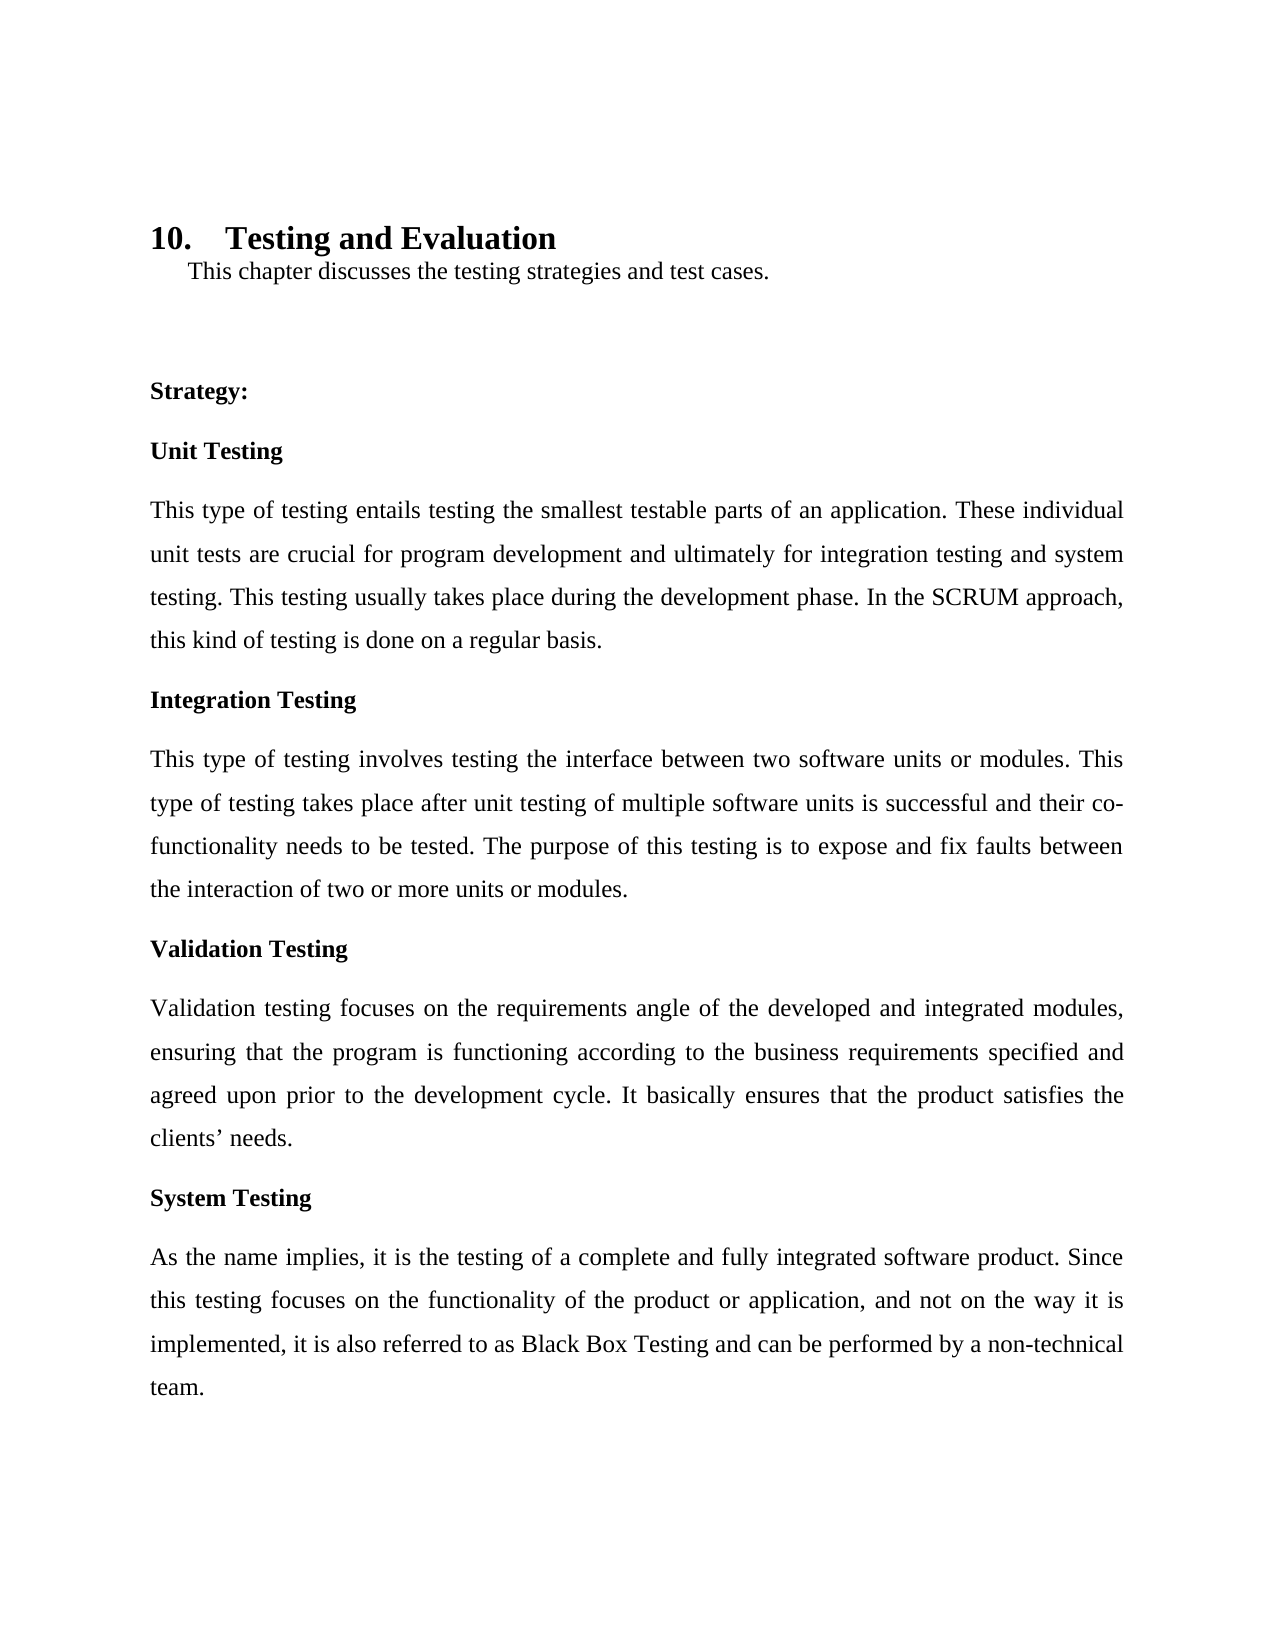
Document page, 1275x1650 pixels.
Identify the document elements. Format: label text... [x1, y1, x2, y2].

text This type of testing entails testing the smallest testable parts of an application. These individual unit tests are crucial for program development and ultimately for integration testing and system testing. This testing usually takes place during the development phase. In the SCRUM approach, this kind of testing is done on a regular basis. [150, 496, 1125, 654]
text Strategy: [150, 376, 1125, 405]
text Validation Testing [150, 934, 1125, 962]
text As the name implies, it is the testing of a complete and fully integrated software product. Since this testing focuses on the functionality of the product or application, and not on the way it is implemented, it is also referred to as Black Box Testing and can be performed by a non-technical team. [150, 1242, 1125, 1401]
text This chapter discusses the testing strategies and test cases. [187, 256, 1125, 285]
subtitle Testing and Evaluation [150, 218, 1125, 256]
text Unit Testing [150, 436, 1125, 464]
text System Testing [150, 1183, 1125, 1211]
text Validation testing focuses on the requirements angle of the developed and integrated modules, ensuring that the program is functioning according to the business requirements specified and agreed upon prior to the development cycle. It basically ensures that the product satisfies the clients’ needs. [150, 993, 1125, 1152]
text This type of testing involves testing the interface between two software units or modules. This type of testing takes place after unit testing of multiple software units is successful and their co-functionality needs to be tested. The purpose of this testing is to expose and fix faults between the interaction of two or more units or modules. [150, 744, 1125, 903]
text Integration Testing [150, 685, 1125, 713]
